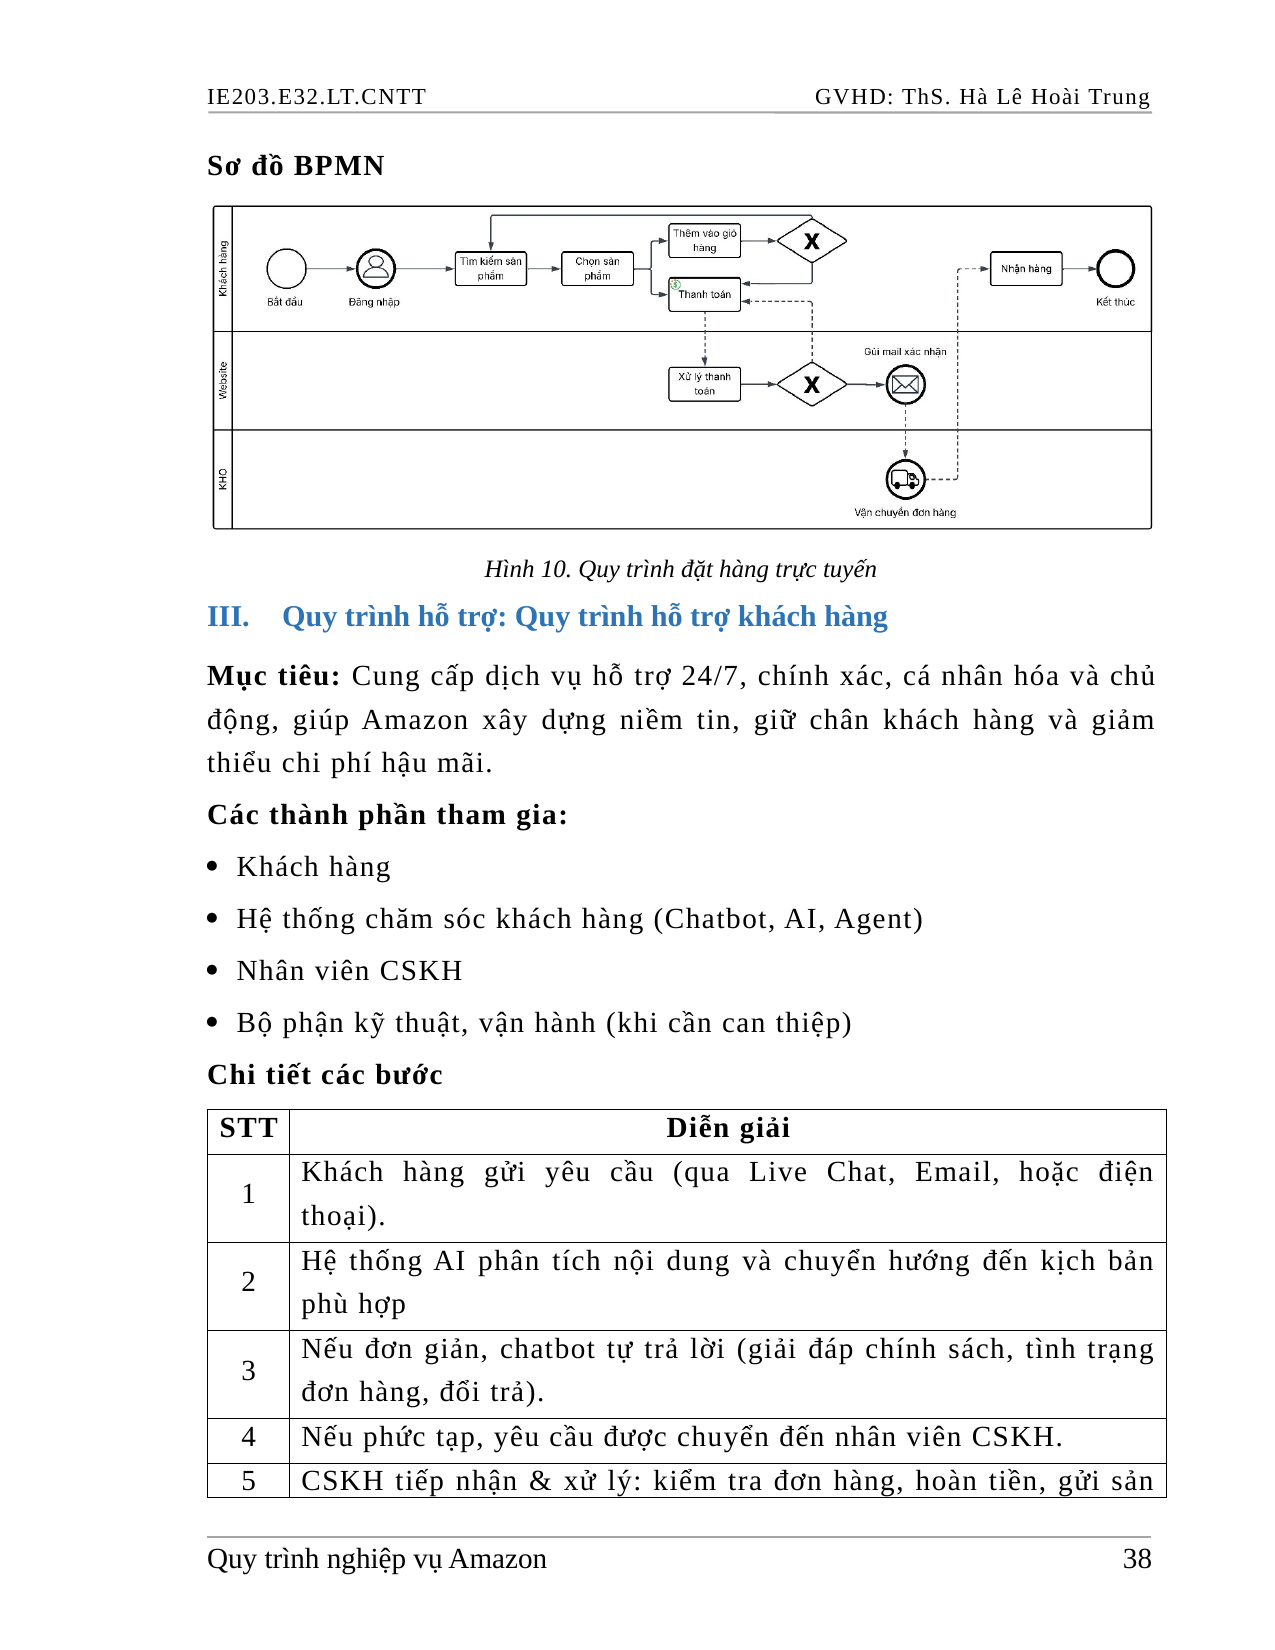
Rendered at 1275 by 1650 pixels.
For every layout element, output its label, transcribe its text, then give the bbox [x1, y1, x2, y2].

list Hệ thống chăm sóc khách hàng (Chatbot, AI, Agent) [207, 901, 1157, 935]
text Các thành phần tham gia: [207, 797, 1157, 831]
table_cell 1 [208, 1155, 289, 1242]
list Khách hàng [207, 849, 1157, 883]
table_cell 5 [208, 1464, 289, 1497]
table_cell Nếu phức tạp, yêu cầu được chuyển đến nhân viên CSKH. [290, 1419, 1166, 1462]
table_cell Hệ thống AI phân tích nội dung và chuyển hướng đến kịch bản phù hợp [290, 1243, 1166, 1330]
list Bộ phận kỹ thuật, vận hành (khi cần can thiệp) [207, 1005, 1157, 1039]
table_header STT [208, 1110, 289, 1153]
table_cell 4 [208, 1419, 289, 1462]
list Nhân viên CSKH [207, 953, 1157, 987]
table_cell 3 [208, 1331, 289, 1418]
list Chi tiết các bước [207, 1057, 1157, 1091]
list Sơ đồ BPMN [207, 148, 1157, 181]
picture [206, 199, 1157, 537]
table_header Diễn giải [290, 1110, 1166, 1153]
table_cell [290, 1464, 1166, 1497]
text Quy trình đặt hàng trực tuyến [207, 554, 1157, 583]
table_cell Khách hàng gửi yêu cầu (qua Live Chat, Email, hoặc điện thoại). [290, 1155, 1166, 1242]
text Mục tiêu: Cung cấp dịch vụ hỗ trợ 24/7, chính xác, cá nhân hóa và chủ động, giúp Amazon xây dựng niềm tin, giữ chân khách hàng và giảm thiểu chi phí hậu mãi. [207, 658, 1157, 779]
text Quy trình hỗ trợ: Quy trình hỗ trợ khách hàng [207, 598, 1157, 633]
table_cell Nếu đơn giản, chatbot tự trả lời (giải đáp chính sách, tình trạng đơn hàng, đổi trả). [290, 1331, 1166, 1418]
table_cell 2 [208, 1243, 289, 1330]
